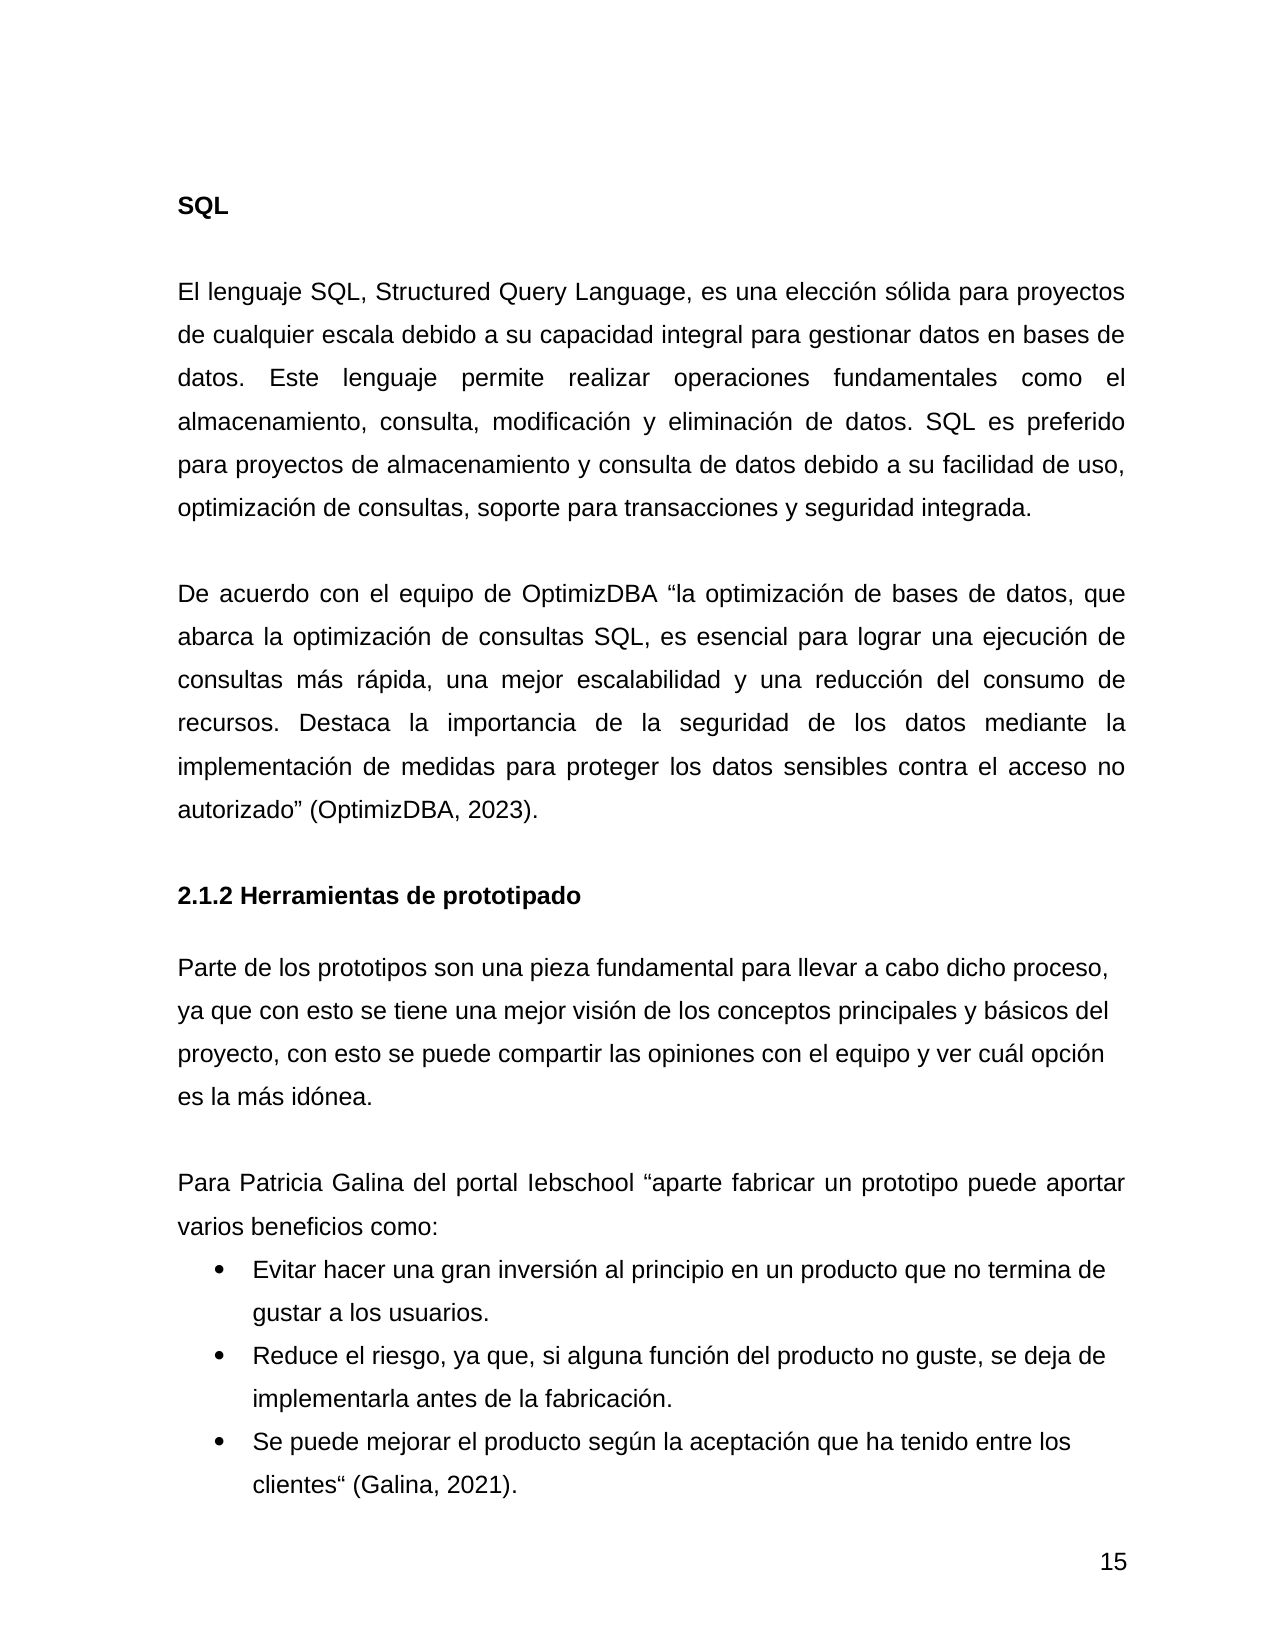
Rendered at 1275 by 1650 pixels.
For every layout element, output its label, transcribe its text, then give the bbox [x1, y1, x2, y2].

text proyecto, con esto se puede compartir las opiniones con el equipo y ver cuál opción [177, 1039, 1127, 1068]
list Se puede mejorar el producto según la aceptación que ha tenido entre los clientes“ . [215, 1427, 1127, 1499]
text El lenguaje SQL, Structured Query Language, es una elección sólida para proyectos de cualquier escala debido a su capacidad integral para gestionar datos en bases de datos. Este lenguaje permite realizar operaciones fundamentales como el almacenamiento, consulta, modificación y eliminación de datos. SQL es preferido para proyectos de almacenamiento y consulta de datos debido a su facilidad de uso, optimización de consultas, soporte para transacciones y seguridad integrada. [177, 277, 1127, 521]
text Para Patricia Galina del portal Iebschool “aparte fabricar un prototipo puede aportar varios beneficios como: [177, 1168, 1127, 1240]
subtitle Herramientas de prototipado [177, 881, 1127, 909]
text SQL [177, 191, 1127, 219]
text es la más idónea. [177, 1082, 1127, 1111]
list Reduce el riesgo, ya que, si alguna función del producto no guste, se deja de implementarla antes de la fabricación. [215, 1341, 1127, 1413]
text ya que con esto se tiene una mejor visión de los conceptos principales y básicos del [177, 996, 1127, 1024]
list Evitar hacer una gran inversión al principio en un producto que no termina de gustar a los usuarios. [215, 1254, 1127, 1327]
text De acuerdo con el equipo de OptimizDBA “la optimización de bases de datos, que abarca la optimización de consultas SQL, es esencial para lograr una ejecución de consultas más rápida, una mejor escalabilidad y una reducción del consumo de recursos. Destaca la importancia de la seguridad de los datos mediante la implementación de medidas para proteger los datos sensibles contra el acceso no autorizado” . [177, 579, 1127, 823]
text Parte de los prototipos son una pieza fundamental para llevar a cabo dicho proceso, [177, 953, 1127, 981]
